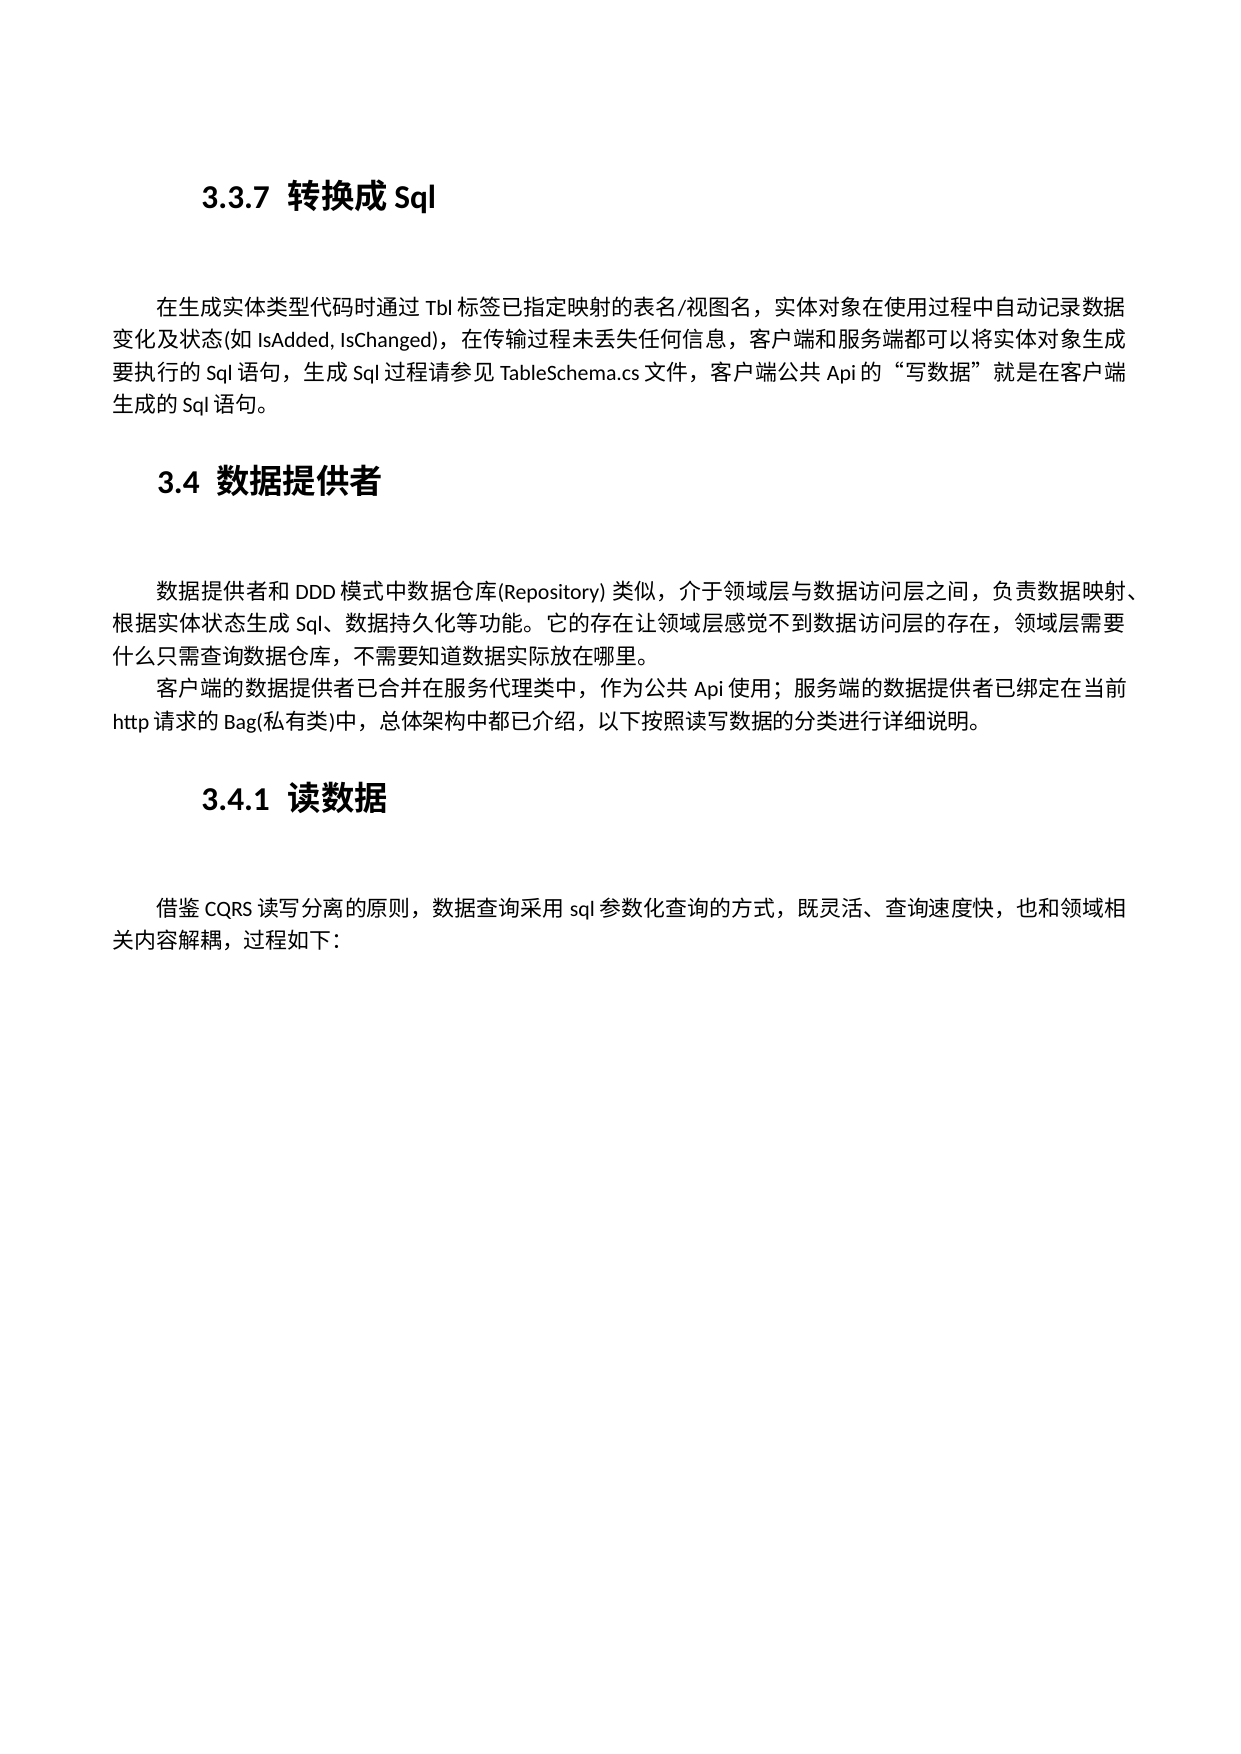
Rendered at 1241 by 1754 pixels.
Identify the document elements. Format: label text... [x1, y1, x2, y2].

text 数据提供者和DDD模式中数据仓库(Repository) 类似，介于领域层与数据访问层之间，负责数据映射、根据实体状态生成Sql、数据持久化等功能。它的存在让领域层感觉不到数据访问层的存在，领域层需要什么只需查询数据仓库，不需要知道数据实际放在哪里。 [112, 573, 1128, 671]
subtitle 数据提供者 [157, 446, 1128, 511]
subtitle 转换成Sql [201, 162, 1128, 227]
text 借鉴CQRS读写分离的原则，数据查询采用sql参数化查询的方式，既灵活、查询速度快，也和领域相关内容解耦，过程如下： [112, 890, 1128, 955]
text 在生成实体类型代码时通过Tbl标签已指定映射的表名/视图名，实体对象在使用过程中自动记录数据变化及状态(如IsAdded, IsChanged)，在传输过程未丢失任何信息，客户端和服务端都可以将实体对象生成要执行的Sql语句，生成Sql过程请参见TableSchema.cs文件，客户端公共Api的“写数据”就是在客户端生成的Sql语句。 [112, 289, 1128, 419]
text 客户端的数据提供者已合并在服务代理类中，作为公共Api使用；服务端的数据提供者已绑定在当前http请求的Bag(私有类)中，总体架构中都已介绍，以下按照读写数据的分类进行详细说明。 [112, 671, 1128, 736]
subtitle 读数据 [201, 763, 1128, 828]
